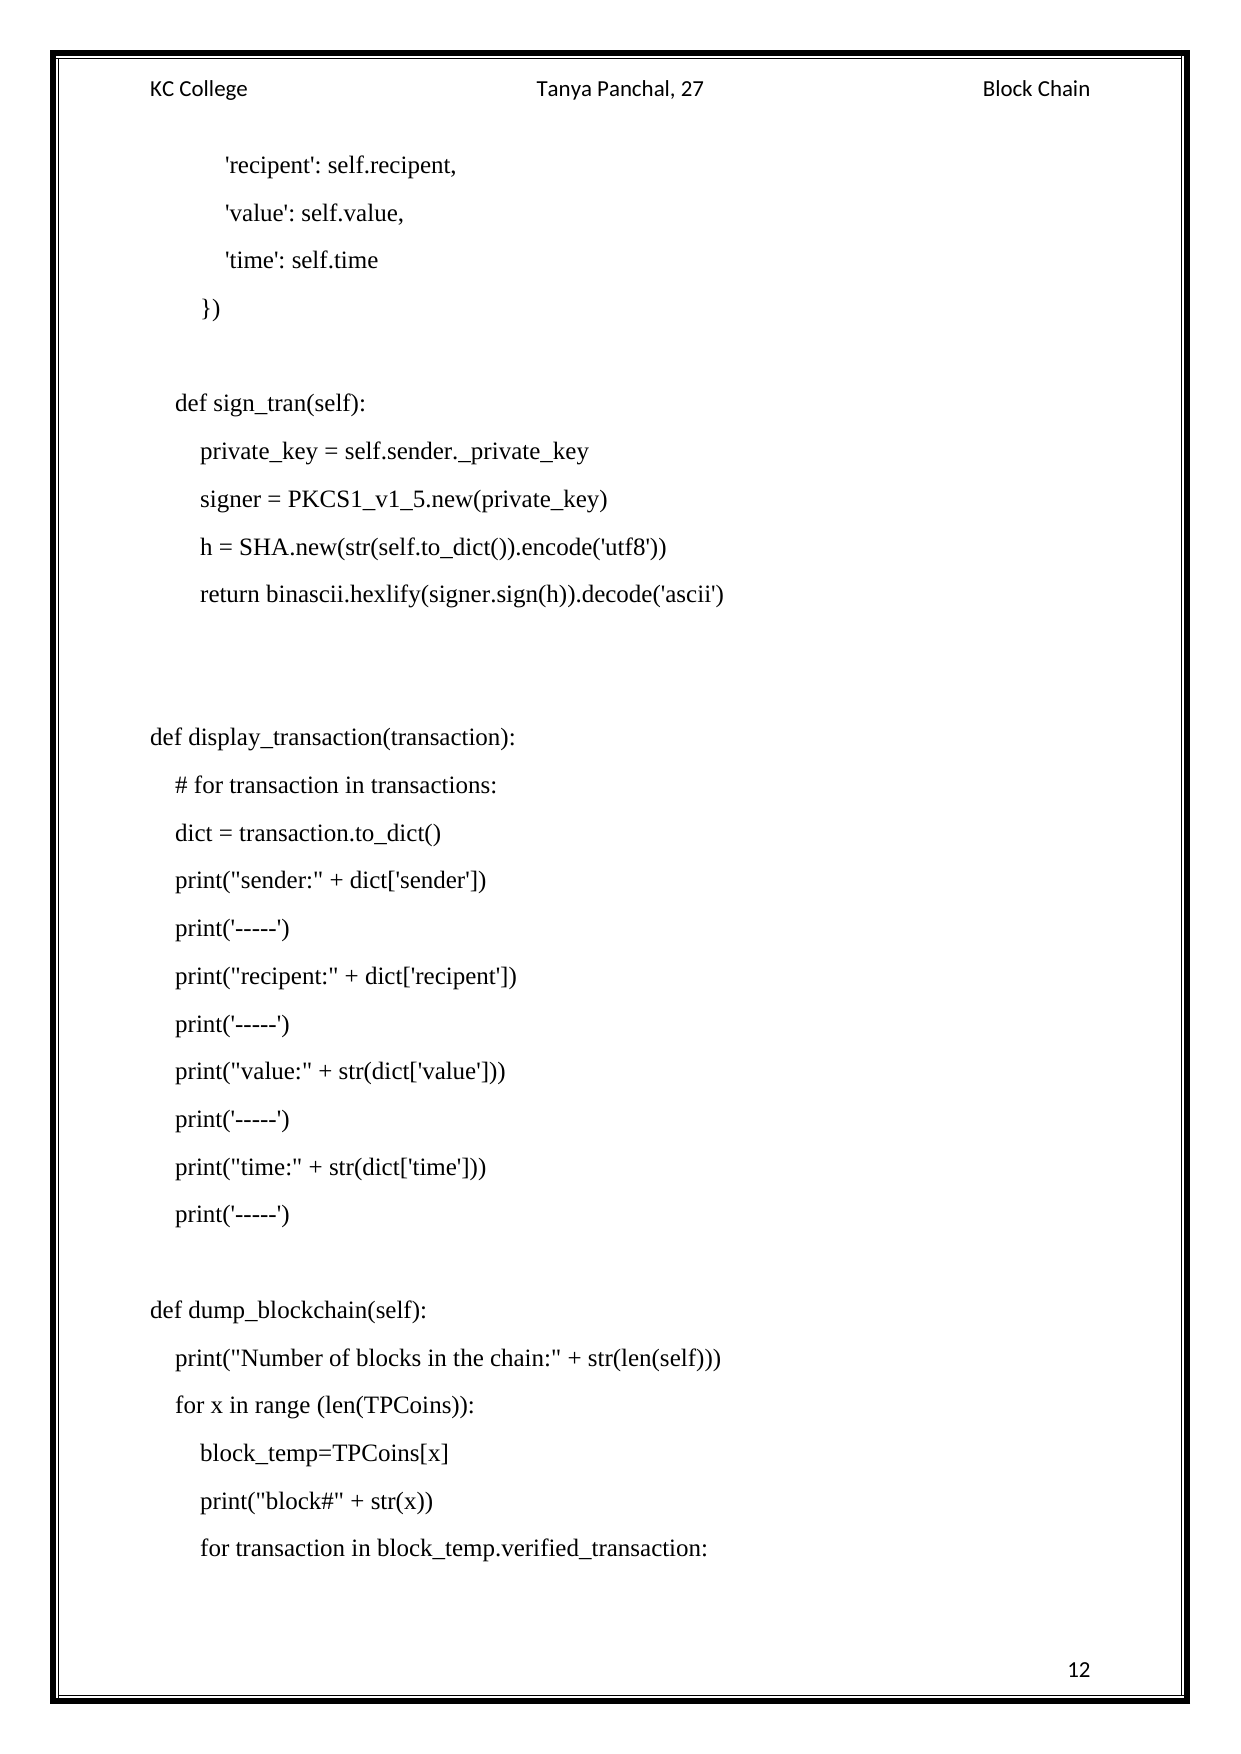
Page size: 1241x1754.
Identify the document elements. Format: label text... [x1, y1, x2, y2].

text 'value': self.value, [150, 198, 1090, 226]
text block_temp=TPCoins[x] [150, 1438, 1090, 1467]
text def sign_tran(self): [150, 388, 1090, 417]
text }) [150, 293, 1090, 322]
text private_key = self.sender._private_key [150, 436, 1090, 465]
text return binascii.hexlify(signer.sign(h)).decode('ascii') [150, 579, 1090, 608]
text for x in range (len(TPCoins)): [150, 1390, 1090, 1419]
text def display_transaction(transaction): [150, 722, 1090, 751]
text print("value:" + str(dict['value'])) [150, 1056, 1090, 1085]
text print('-----') [150, 1199, 1090, 1228]
text dict = transaction.to_dict() [150, 818, 1090, 847]
text print("block#" + str(x)) [150, 1486, 1090, 1514]
text print("recipent:" + dict['recipent']) [150, 961, 1090, 990]
text # for transaction in transactions: [150, 770, 1090, 799]
text print("Number of blocks in the chain:" + str(len(self))) [150, 1343, 1090, 1371]
text print("time:" + str(dict['time'])) [150, 1152, 1090, 1181]
text print('-----') [150, 1009, 1090, 1037]
text print('-----') [150, 1104, 1090, 1133]
text 'time': self.time [150, 245, 1090, 274]
text print("sender:" + dict['sender']) [150, 866, 1090, 894]
text for transaction in block_temp.verified_transaction: [150, 1533, 1090, 1562]
text signer = PKCS1_v1_5.new(private_key) [150, 484, 1090, 513]
text def dump_blockchain(self): [150, 1295, 1090, 1324]
text print('-----') [150, 913, 1090, 942]
text h = SHA.new(str(self.to_dict()).encode('utf8')) [150, 532, 1090, 560]
text 'recipent': self.recipent, [150, 150, 1090, 179]
